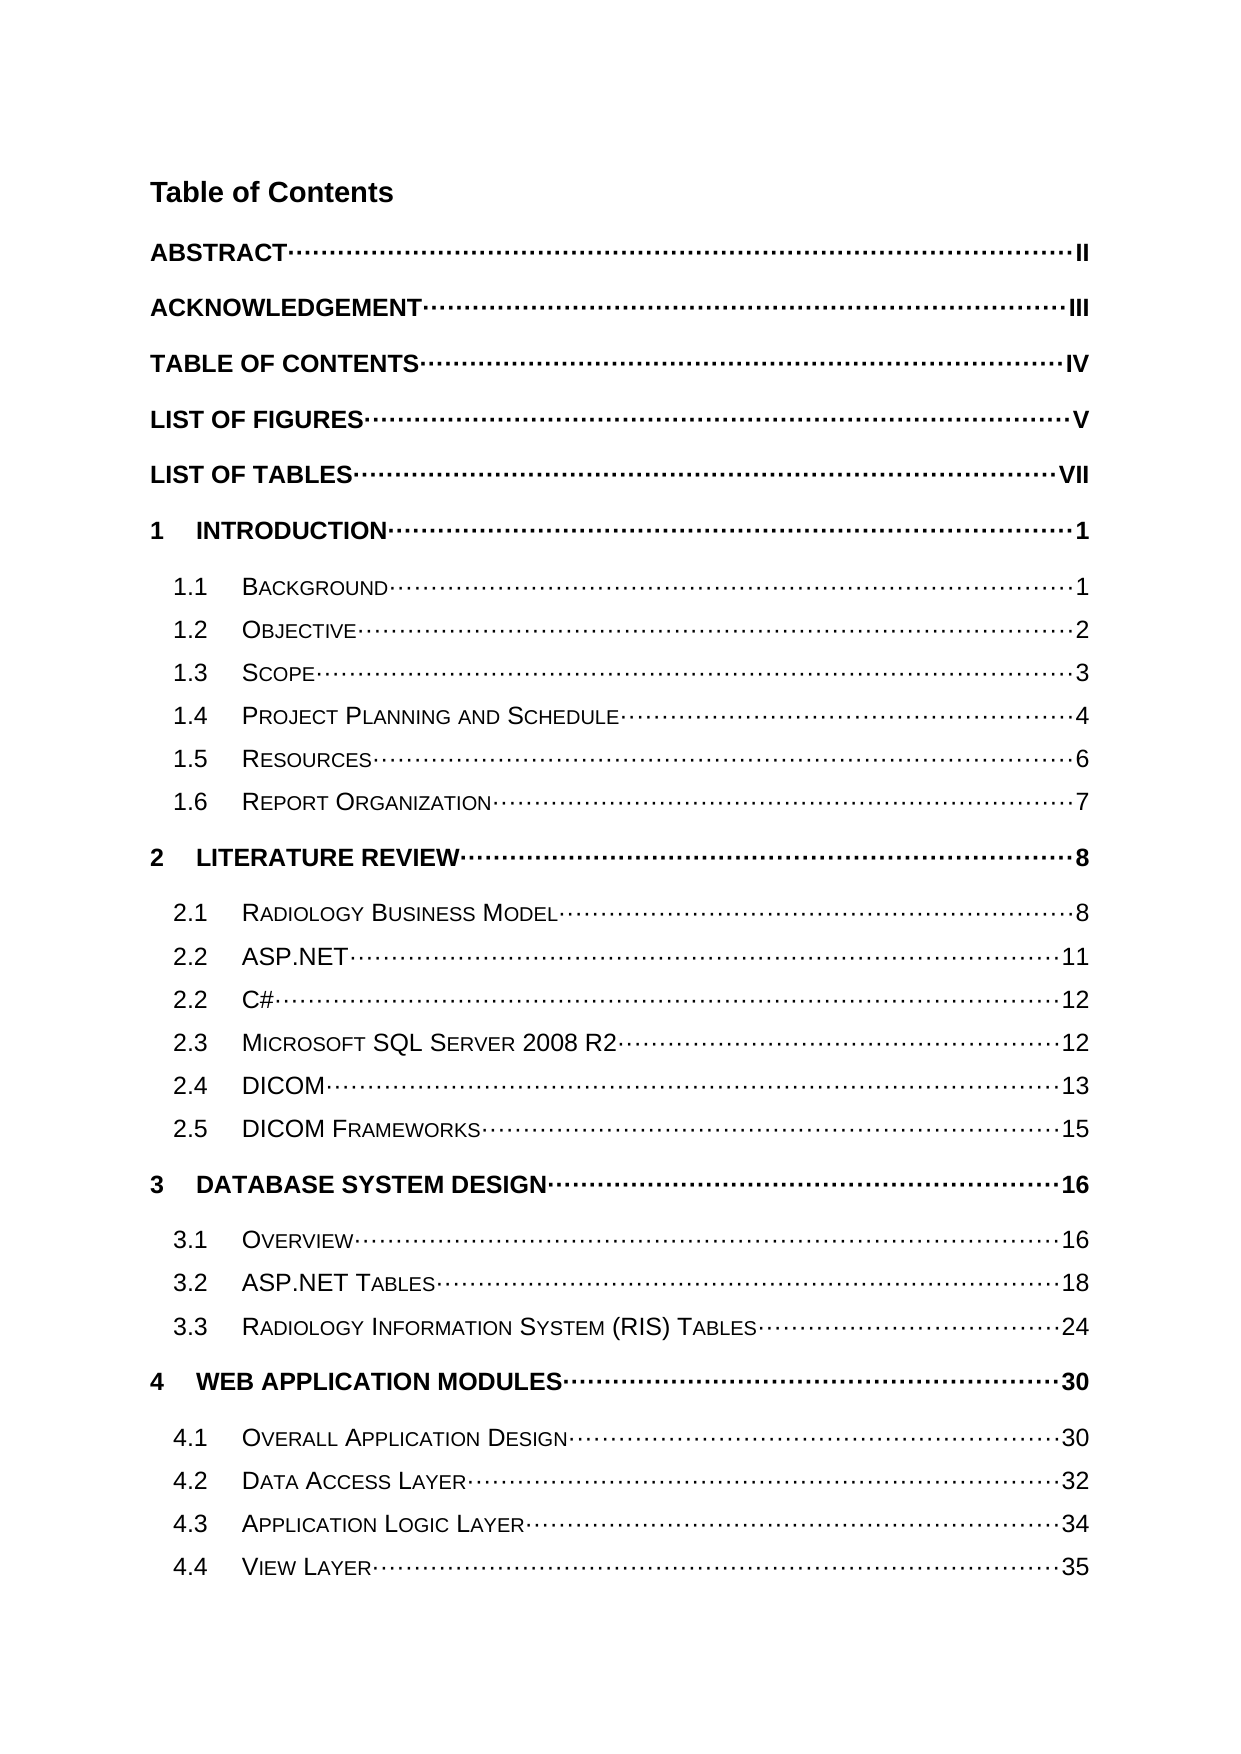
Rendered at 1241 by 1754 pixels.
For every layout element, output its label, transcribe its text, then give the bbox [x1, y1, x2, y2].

text 1.4 Project Planning and Schedule 4 [173, 701, 1090, 730]
text 2.4 DICOM 13 [173, 1071, 1090, 1100]
text 2 Literature Review 8 [150, 843, 1090, 872]
text List of Figures v [150, 405, 1090, 433]
text 1.5 Resources 6 [173, 744, 1090, 773]
text List of Tables vii [150, 460, 1090, 489]
text Acknowledgement iii [150, 293, 1090, 322]
text 3.1 Overview 16 [173, 1225, 1090, 1254]
text 3.3 Radiology Information System (RIS) Tables 24 [173, 1312, 1090, 1340]
text 2.5 DICOM Frameworks 15 [173, 1114, 1090, 1143]
text 2.2 C# 12 [173, 985, 1090, 1013]
text 4 Web Application Modules 30 [150, 1367, 1090, 1396]
text 4.4 View Layer 35 [173, 1552, 1090, 1581]
text 2.3 Microsoft SQL Server 2008 R2 12 [173, 1028, 1090, 1057]
subtitle Table of Contents [150, 175, 1090, 208]
text 3 Database System Design 16 [150, 1170, 1090, 1198]
text 3.2 ASP.NET Tables 18 [173, 1268, 1090, 1297]
text 1.6 Report Organization 7 [173, 787, 1090, 816]
text 4.3 Application Logic Layer 34 [173, 1509, 1090, 1538]
text Table of Contents iv [150, 349, 1090, 378]
text 1.1 Background 1 [173, 572, 1090, 600]
text 1.3 Scope 3 [173, 658, 1090, 687]
text 2.1 Radiology Business Model 8 [173, 898, 1090, 927]
text 1.2 Objective 2 [173, 615, 1090, 643]
text 4.2 Data Access Layer 32 [173, 1466, 1090, 1495]
text Abstract ii [150, 238, 1090, 267]
text 4.1 Overall Application Design 30 [173, 1423, 1090, 1452]
text 1 Introduction 1 [150, 516, 1090, 545]
text 2.2 ASP.NET 11 [173, 942, 1090, 970]
